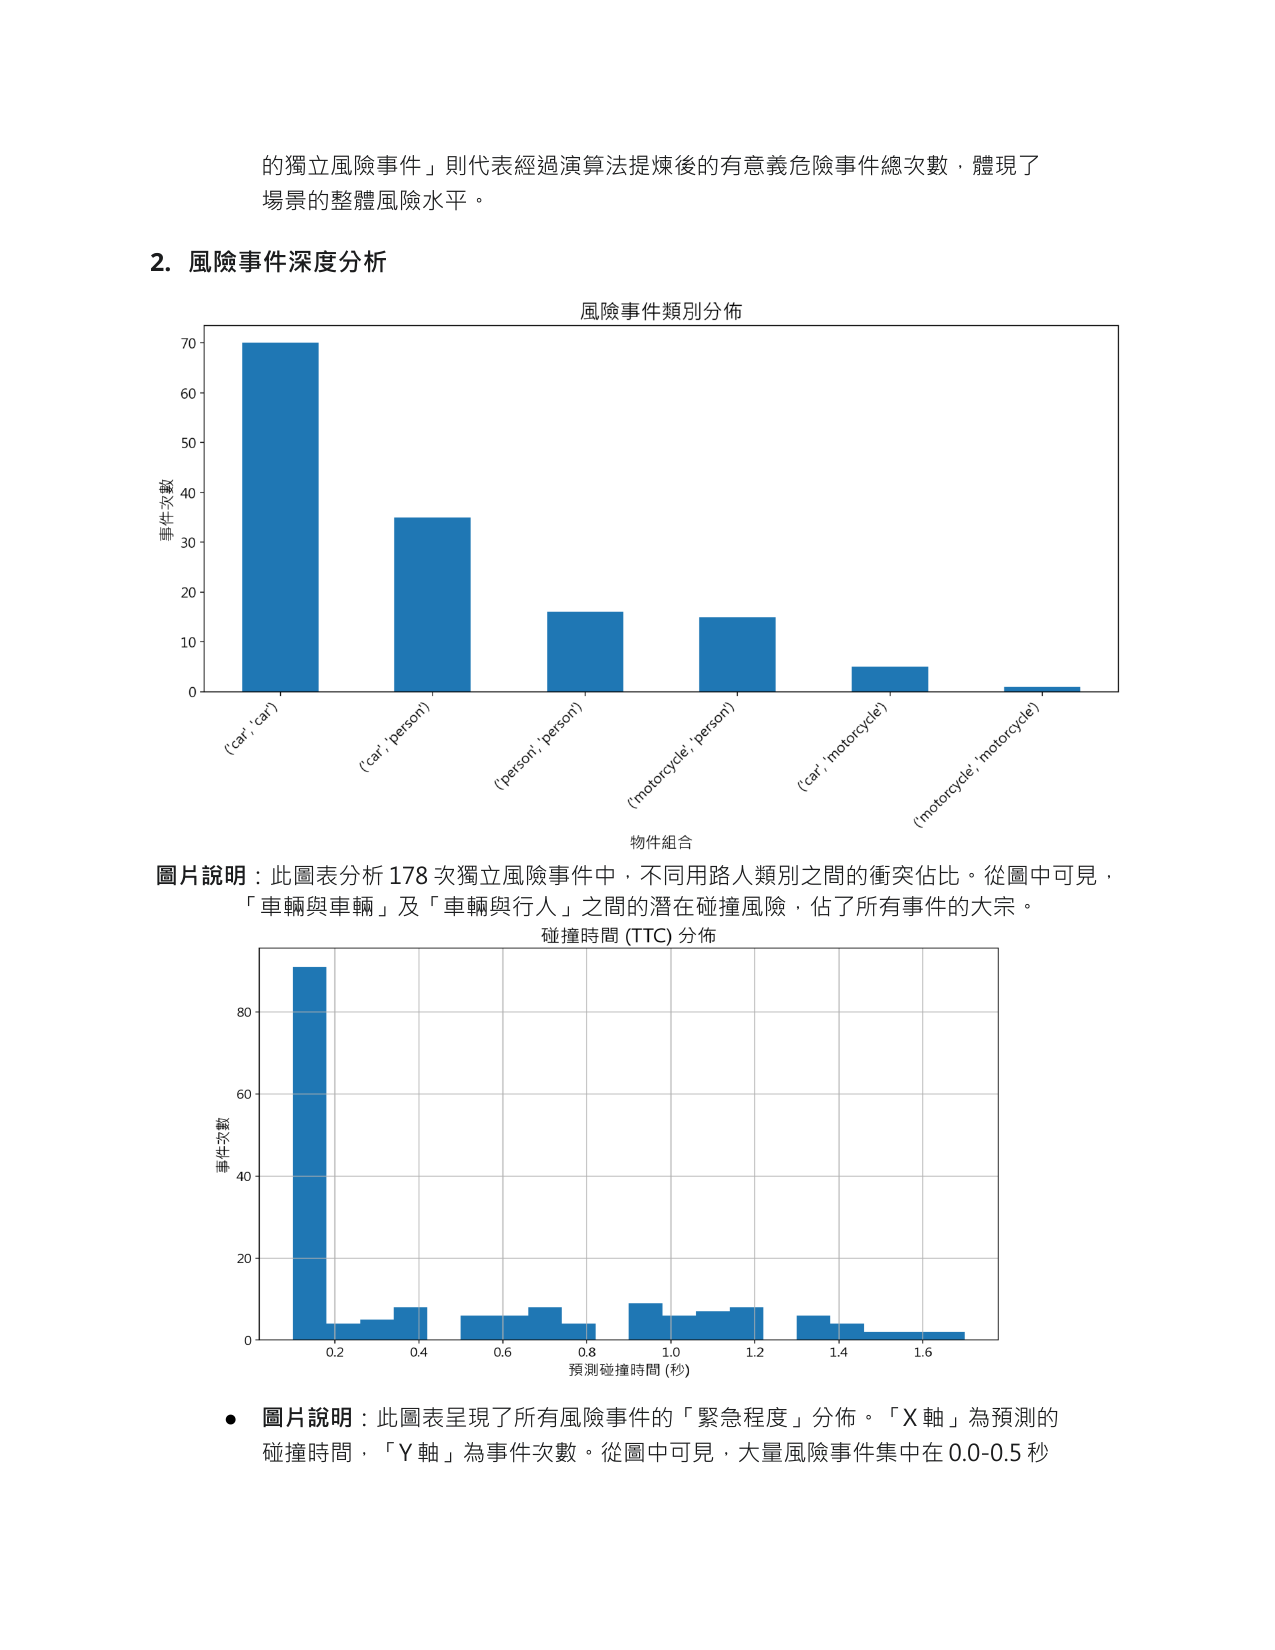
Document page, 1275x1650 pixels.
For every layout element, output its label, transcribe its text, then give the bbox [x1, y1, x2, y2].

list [223, 1401, 1062, 1467]
picture [150, 295, 1125, 860]
subtitle 風險事件深度分析 [150, 244, 1125, 278]
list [223, 150, 1062, 215]
picture [207, 921, 1006, 1386]
text 圖片說明：此圖表分析178次獨立風險事件中，不同用路人類別之間的衝突佔比。從圖中可見，「車輛與車輛」及「車輛與行人」之間的潛在碰撞風險，佔了所有事件的大宗。 [150, 860, 1125, 921]
